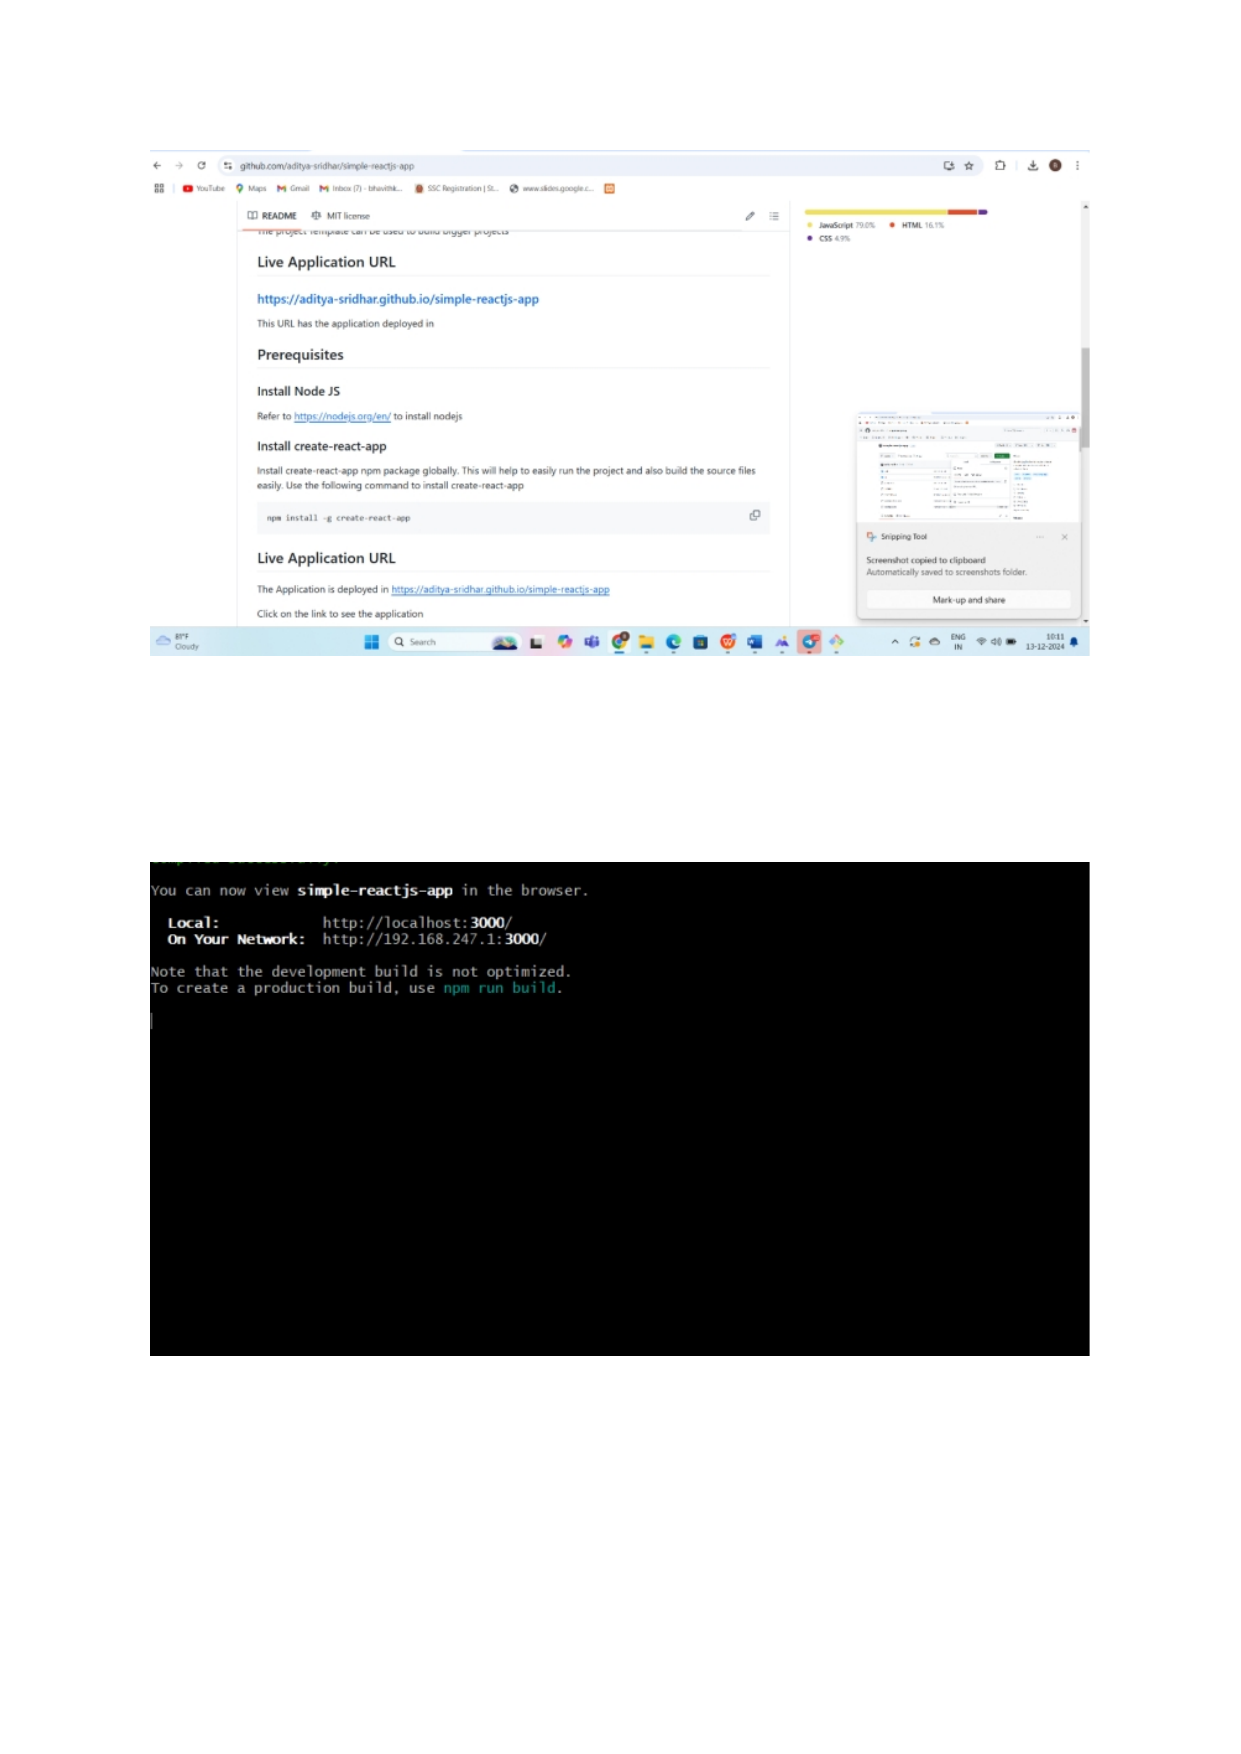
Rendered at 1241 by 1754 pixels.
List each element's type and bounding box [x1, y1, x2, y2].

picture [150, 862, 1090, 1356]
picture [150, 150, 1091, 656]
